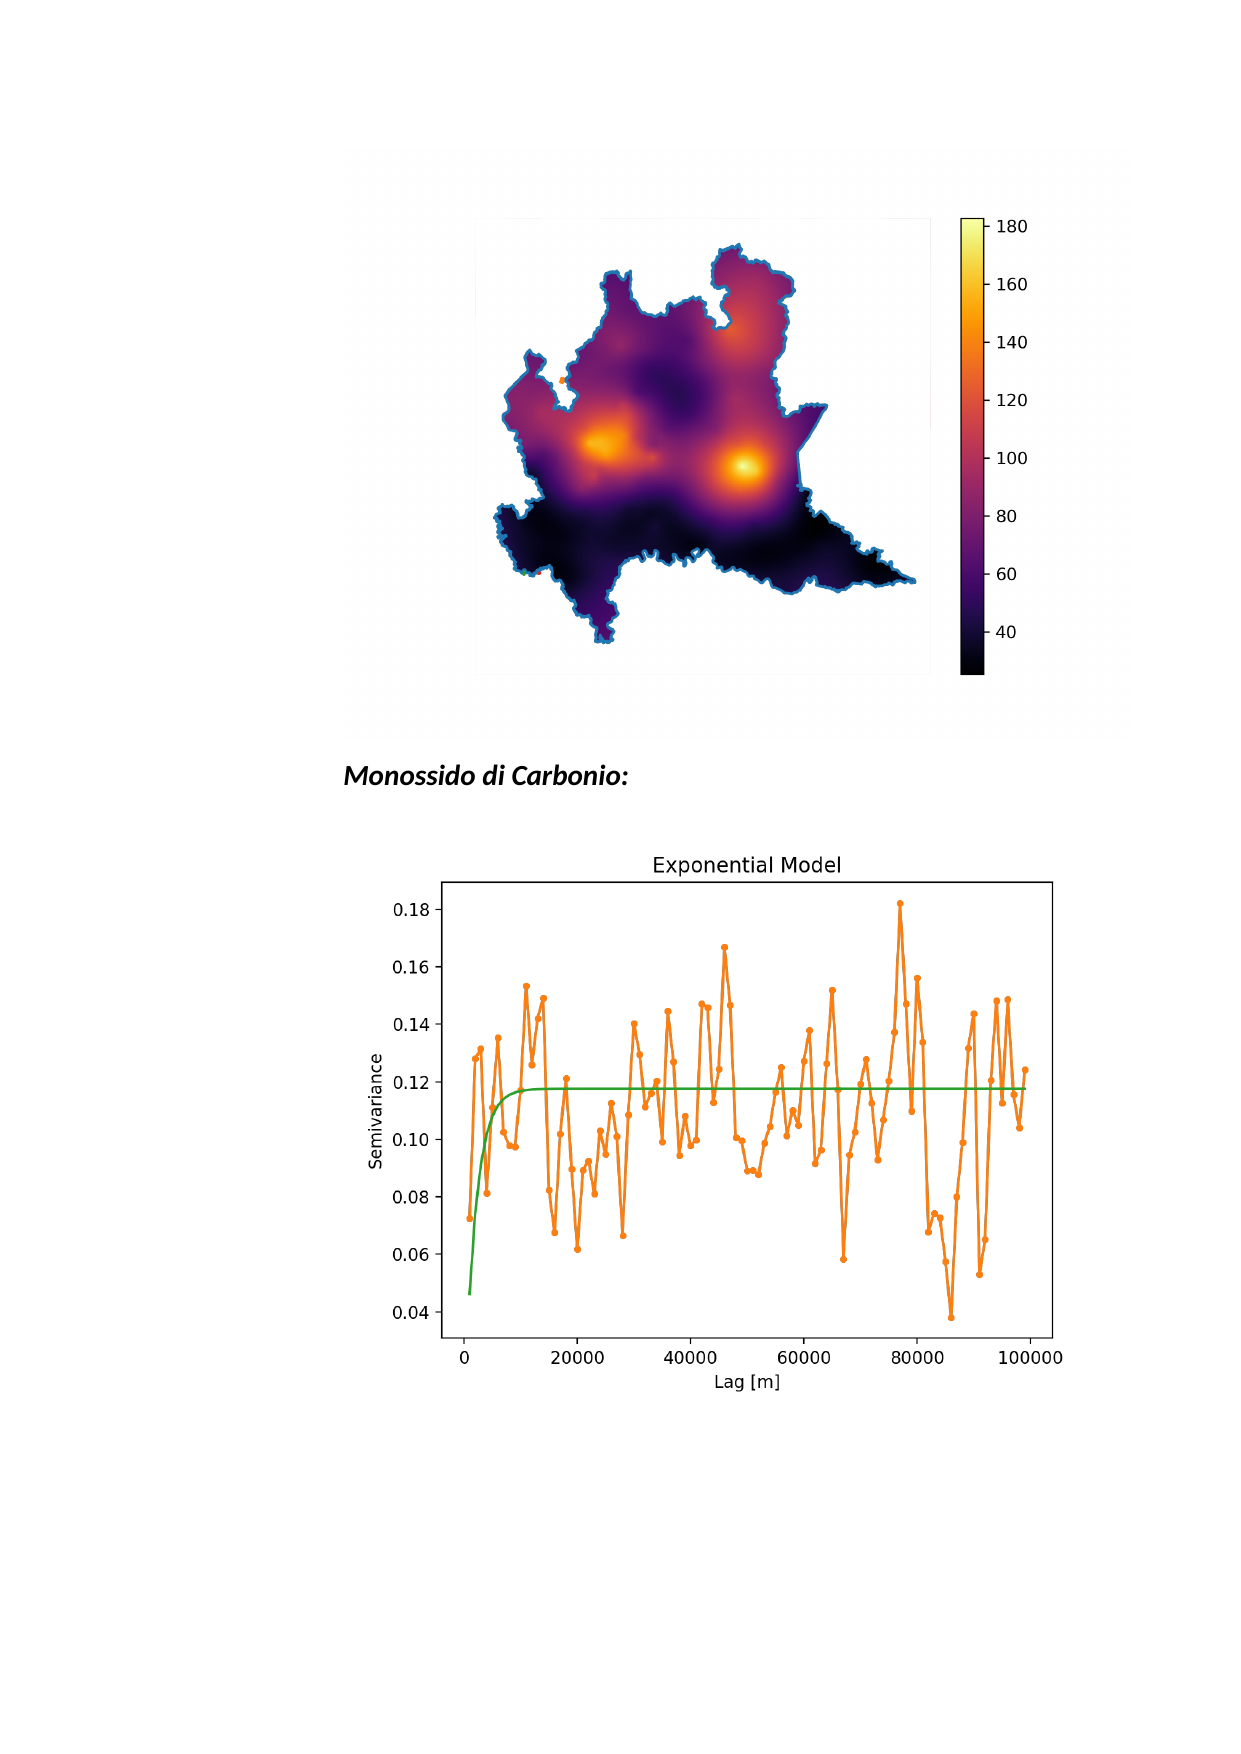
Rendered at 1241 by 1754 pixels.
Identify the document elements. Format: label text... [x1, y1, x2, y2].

picture [343, 147, 1131, 739]
picture [343, 812, 1131, 1403]
text Monossido di Carbonio: [342, 757, 1122, 793]
